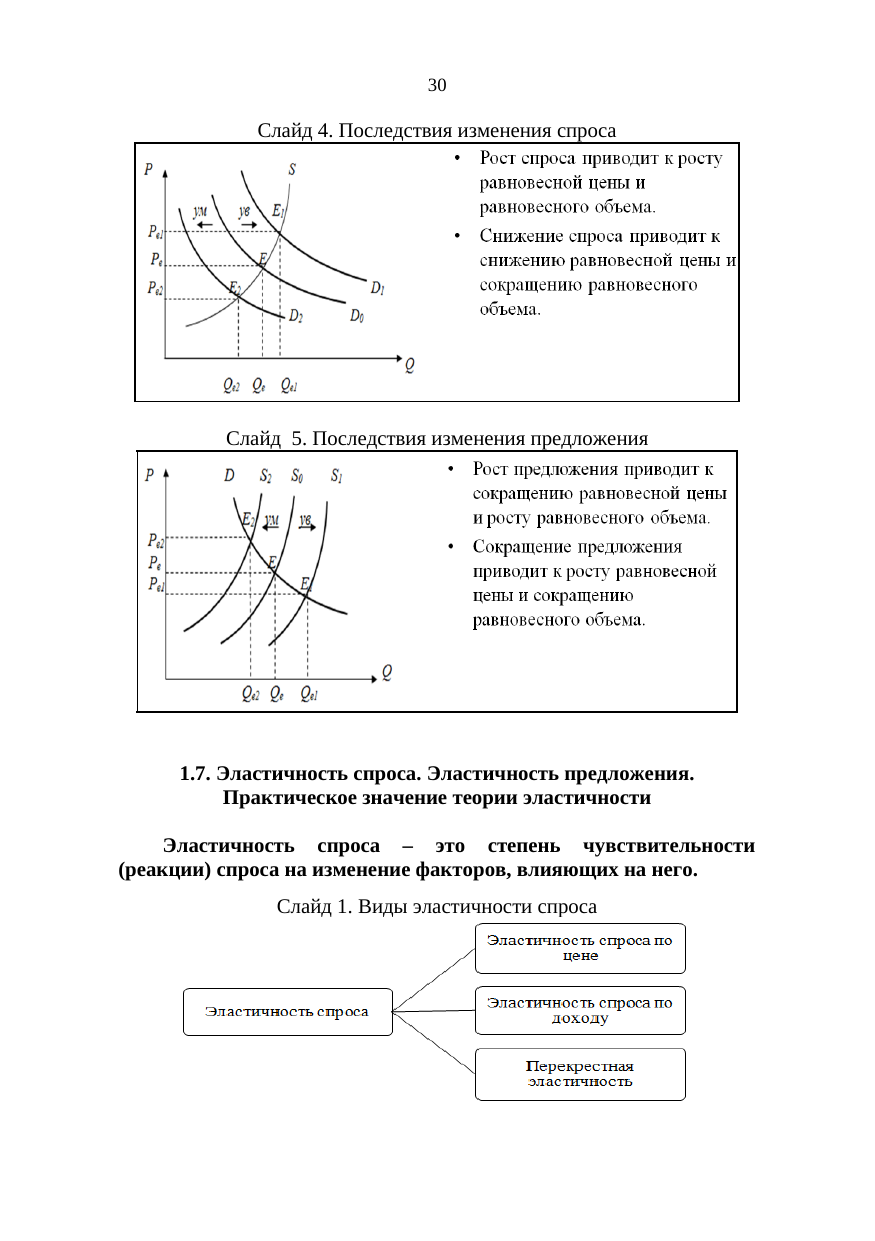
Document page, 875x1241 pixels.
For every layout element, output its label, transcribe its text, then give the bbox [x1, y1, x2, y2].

text Эластичность спроса – это степень чувствительности (реакции) спроса на изменение факторов, влияющих на него. [118, 833, 756, 881]
text Практическое значение теории эластичности [118, 785, 756, 809]
text 1.7. Эластичность спроса. Эластичность предложения. [118, 761, 756, 785]
text Слайд 5. Последствия изменения предложения [118, 426, 756, 450]
picture [136, 144, 738, 401]
picture [177, 917, 697, 1106]
text Слайд 4. Последствия изменения спроса [118, 118, 756, 142]
text Слайд 1. Виды эластичности спроса [118, 894, 756, 918]
picture [138, 452, 736, 711]
